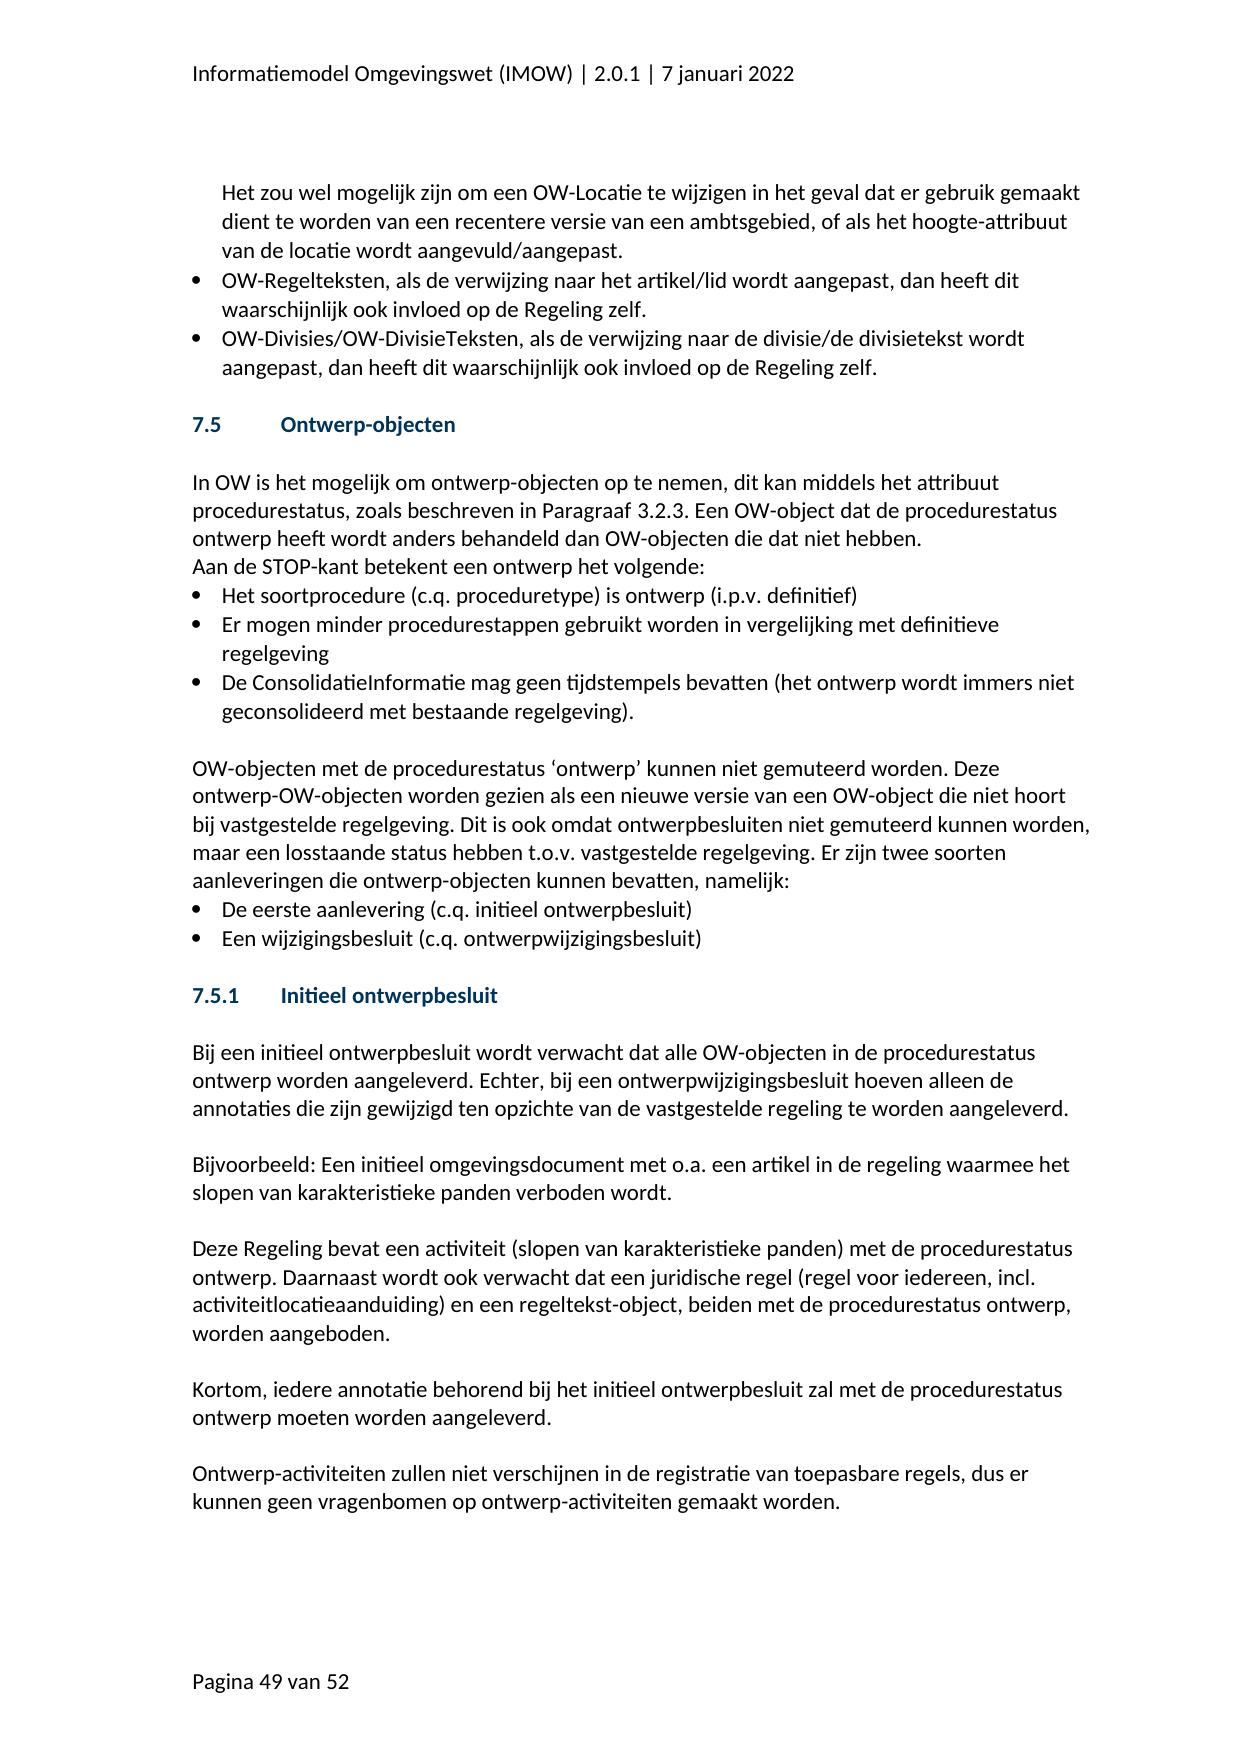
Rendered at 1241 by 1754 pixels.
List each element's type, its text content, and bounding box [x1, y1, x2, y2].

text Het soortprocedure (c.q. proceduretype) is ontwerp (i.p.v. definitief) [192, 580, 1092, 609]
text In OW is het mogelijk om ontwerp-objecten op te nemen, dit kan middels het attribuut procedurestatus, zoals beschreven in Paragraaf 3.2.3. Een OW-object dat de procedurestatus ontwerp heeft wordt anders behandeld dan OW-objecten die dat niet hebben. [192, 468, 1092, 552]
text Kortom, iedere annotatie behorend bij het initieel ontwerpbesluit zal met de procedurestatus ontwerp moeten worden aangeleverd. [192, 1375, 1092, 1431]
text Ontwerp-activiteiten zullen niet verschijnen in de registratie van toepasbare regels, dus er kunnen geen vragenbomen op ontwerp-activiteiten gemaakt worden. [192, 1459, 1092, 1515]
text De ConsolidatieInformatie mag geen tijdstempels bevatten (het ontwerp wordt immers niet geconsolideerd met bestaande regelgeving). [192, 667, 1092, 726]
subtitle Ontwerp-objecten [192, 411, 1092, 438]
subtitle Initieel ontwerpbesluit [192, 981, 1092, 1009]
text Bijvoorbeeld: Een initieel omgevingsdocument met o.a. een artikel in de regeling waarmee het slopen van karakteristieke panden verboden wordt. [192, 1151, 1092, 1207]
text Bij een initieel ontwerpbesluit wordt verwacht dat alle OW-objecten in de procedurestatus ontwerp worden aangeleverd. Echter, bij een ontwerpwijzigingsbesluit hoeven alleen de annotaties die zijn gewijzigd ten opzichte van de vastgestelde regeling te worden aangeleverd. [192, 1038, 1092, 1122]
text Deze Regeling bevat een activiteit (slopen van karakteristieke panden) met de procedurestatus ontwerp. Daarnaast wordt ook verwacht dat een juridische regel (regel voor iedereen, incl. activiteitlocatieaanduiding) en een regeltekst-object, beiden met de procedurestatus ontwerp, worden aangeboden. [192, 1234, 1092, 1347]
text OW-objecten met de procedurestatus ‘ontwerp’ kunnen niet gemuteerd worden. Deze ontwerp-OW-objecten worden gezien als een nieuwe versie van een OW-object die niet hoort bij vastgestelde regelgeving. Dit is ook omdat ontwerpbesluiten niet gemuteerd kunnen worden, maar een losstaande status hebben t.o.v. vastgestelde regelgeving. Er zijn twee soorten aanleveringen die ontwerp-objecten kunnen bevatten, namelijk: [192, 754, 1092, 894]
text OW-Regelteksten, als de verwijzing naar het artikel/lid wordt aangepast, dan heeft dit waarschijnlijk ook invloed op de Regeling zelf. [192, 265, 1092, 323]
text Er mogen minder procedurestappen gebruikt worden in vergelijking met definitieve regelgeving [192, 609, 1092, 667]
text De eerste aanlevering (c.q. initieel ontwerpbesluit) [192, 894, 1092, 923]
text Aan de STOP-kant betekent een ontwerp het volgende: [192, 552, 1092, 580]
text Een wijzigingsbesluit (c.q. ontwerpwijzigingsbesluit) [192, 923, 1092, 952]
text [192, 177, 1092, 265]
text OW-Divisies/OW-DivisieTeksten, als de verwijzing naar de divisie/de divisietekst wordt aangepast, dan heeft dit waarschijnlijk ook invloed op de Regeling zelf. [192, 323, 1092, 381]
